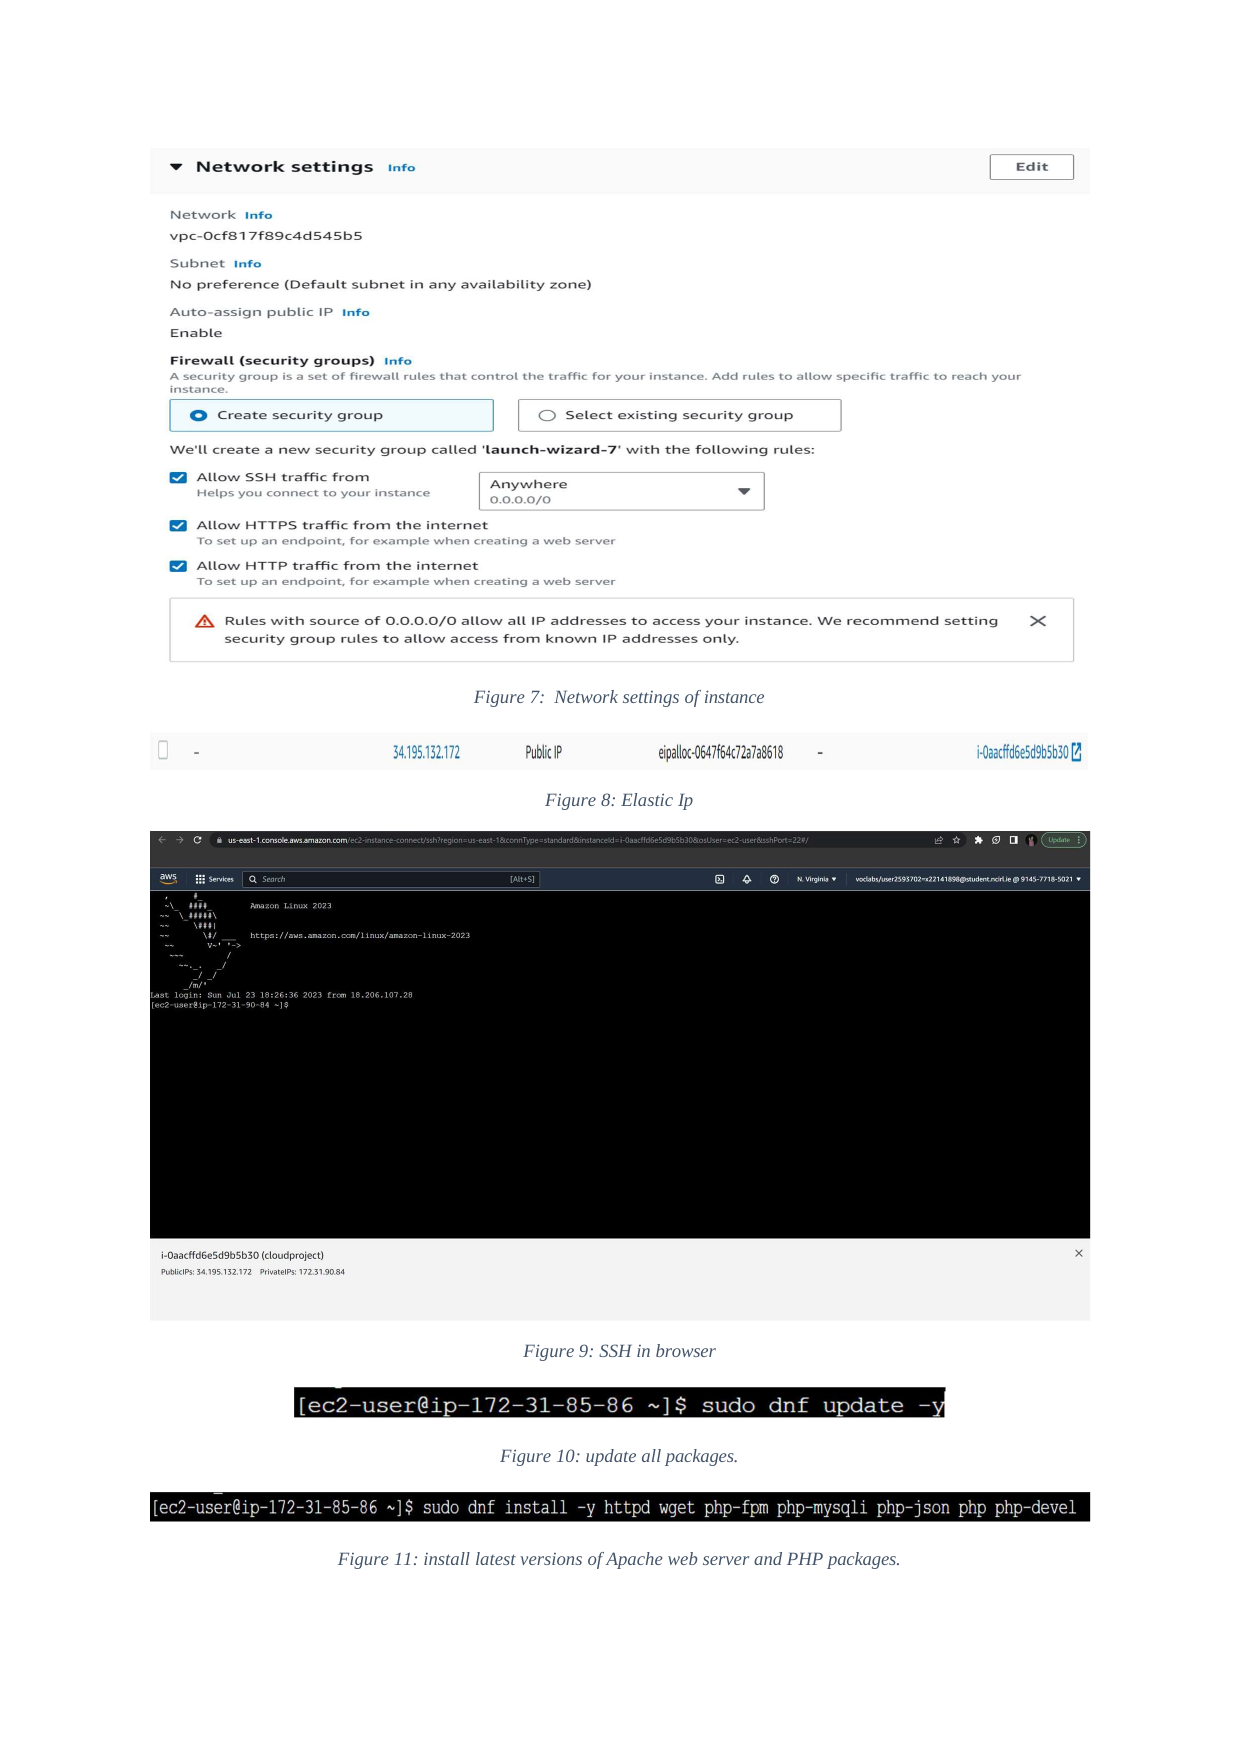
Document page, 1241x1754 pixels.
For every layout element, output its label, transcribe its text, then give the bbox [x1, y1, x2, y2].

picture [149, 731, 1089, 771]
picture [149, 1491, 1091, 1522]
picture [149, 147, 1090, 664]
text Figure 7: Network settings of instance [63, 686, 1177, 707]
picture [149, 830, 1091, 1321]
text Figure 10: update all packages. [63, 1445, 1177, 1467]
text Figure 11: install latest versions of Apache web server and PHP packages. [63, 1548, 1177, 1569]
picture [293, 1386, 946, 1418]
text Figure 8: Elastic Ip [63, 747, 1177, 810]
